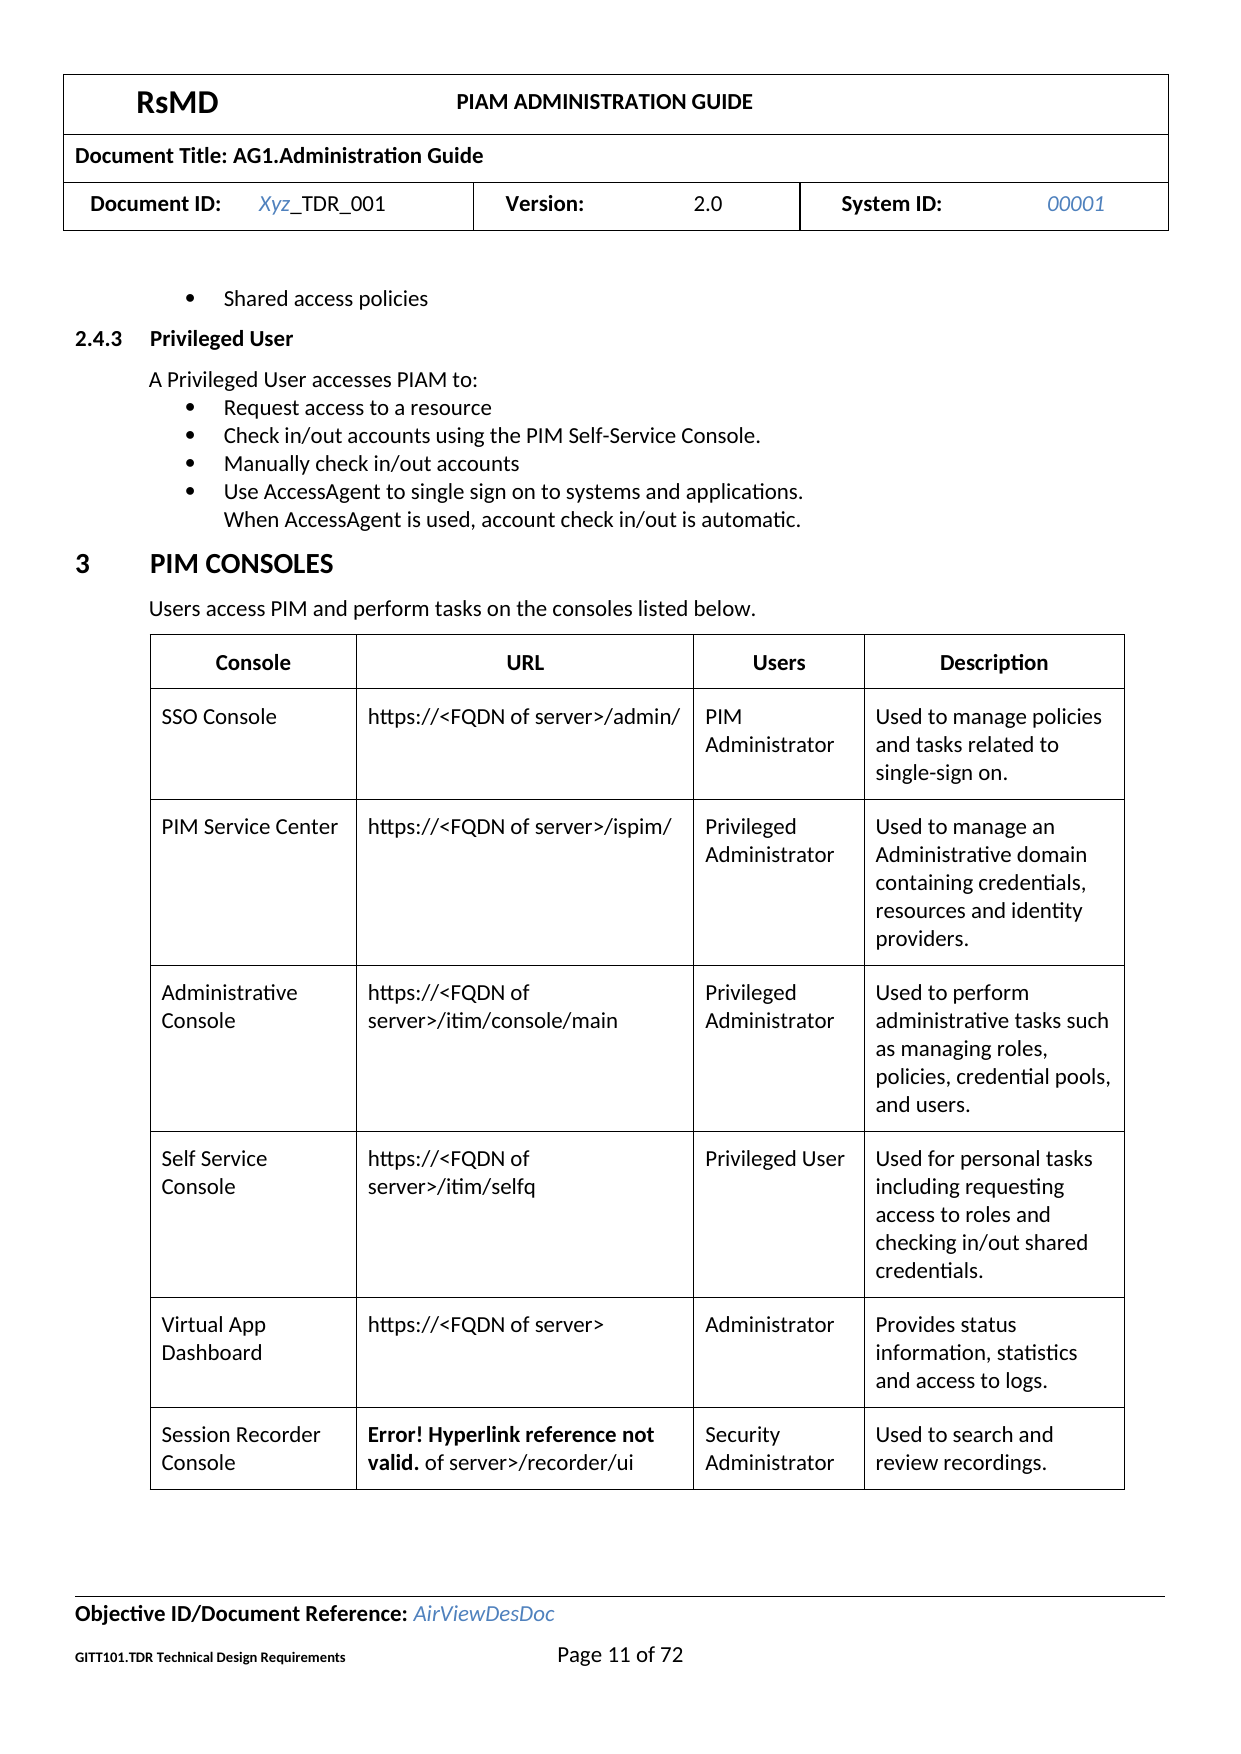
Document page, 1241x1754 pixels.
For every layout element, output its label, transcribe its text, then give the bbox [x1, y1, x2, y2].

table_cell https://<FQDN of server> [357, 1298, 693, 1407]
table_cell Privileged User [694, 1132, 864, 1297]
table_cell Session Recorder Console [151, 1408, 356, 1489]
table_cell Virtual App Dashboard [151, 1298, 356, 1407]
table_cell Administrator [694, 1298, 864, 1407]
table_cell Used to manage policies and tasks related to single-sign on. [865, 689, 1124, 798]
table_cell https://<FQDN of server>/admin/ [357, 689, 693, 798]
table_header URL [357, 635, 693, 688]
list Use AccessAgent to single sign on to systems and applications. [186, 477, 1165, 505]
table_cell Used to perform administrative tasks such as managing roles, policies, credential pools, and users. [865, 966, 1124, 1131]
table_header Description [865, 635, 1124, 688]
table_cell https://<FQDN of server>/itim/selfq [357, 1132, 693, 1297]
list When AccessAgent is used, account check in/out is automatic. [223, 505, 1165, 533]
table_cell Error! Hyperlink reference not valid. of server>/recorder/ui [357, 1408, 693, 1489]
table_header Console [151, 635, 356, 688]
list Manually check in/out accounts [186, 449, 1165, 477]
table_cell Used for personal tasks including requesting access to roles and checking in/out shared credentials. [865, 1132, 1124, 1297]
subtitle Privileged User [75, 324, 1165, 352]
table_cell Used to search and review recordings. [865, 1408, 1124, 1489]
text Users access PIM and perform tasks on the consoles listed below. [148, 594, 1165, 622]
table_cell Used to manage an Administrative domain containing credentials, resources and identity providers. [865, 800, 1124, 964]
list Request access to a resource [186, 393, 1165, 421]
list Shared access policies [186, 284, 1165, 312]
subtitle PIM CONSOLES [75, 546, 1165, 581]
list Check in/out accounts using the PIM Self-Service Console. [186, 421, 1165, 449]
table_cell https://<FQDN of server>/itim/console/main [357, 966, 693, 1131]
table_header Users [694, 635, 864, 688]
table_cell Provides status information, statistics and access to logs. [865, 1298, 1124, 1407]
table_cell PIM Administrator [694, 689, 864, 798]
table_cell Privileged Administrator [694, 966, 864, 1131]
table_cell Administrative Console [151, 966, 356, 1131]
table_cell Security Administrator [694, 1408, 864, 1489]
table_cell SSO Console [151, 689, 356, 798]
text A Privileged User accesses PIAM to: [148, 365, 1165, 393]
table_cell Privileged Administrator [694, 800, 864, 964]
table_cell Self Service Console [151, 1132, 356, 1297]
table_cell PIM Service Center [151, 800, 356, 964]
table_cell https://<FQDN of server>/ispim/ [357, 800, 693, 964]
